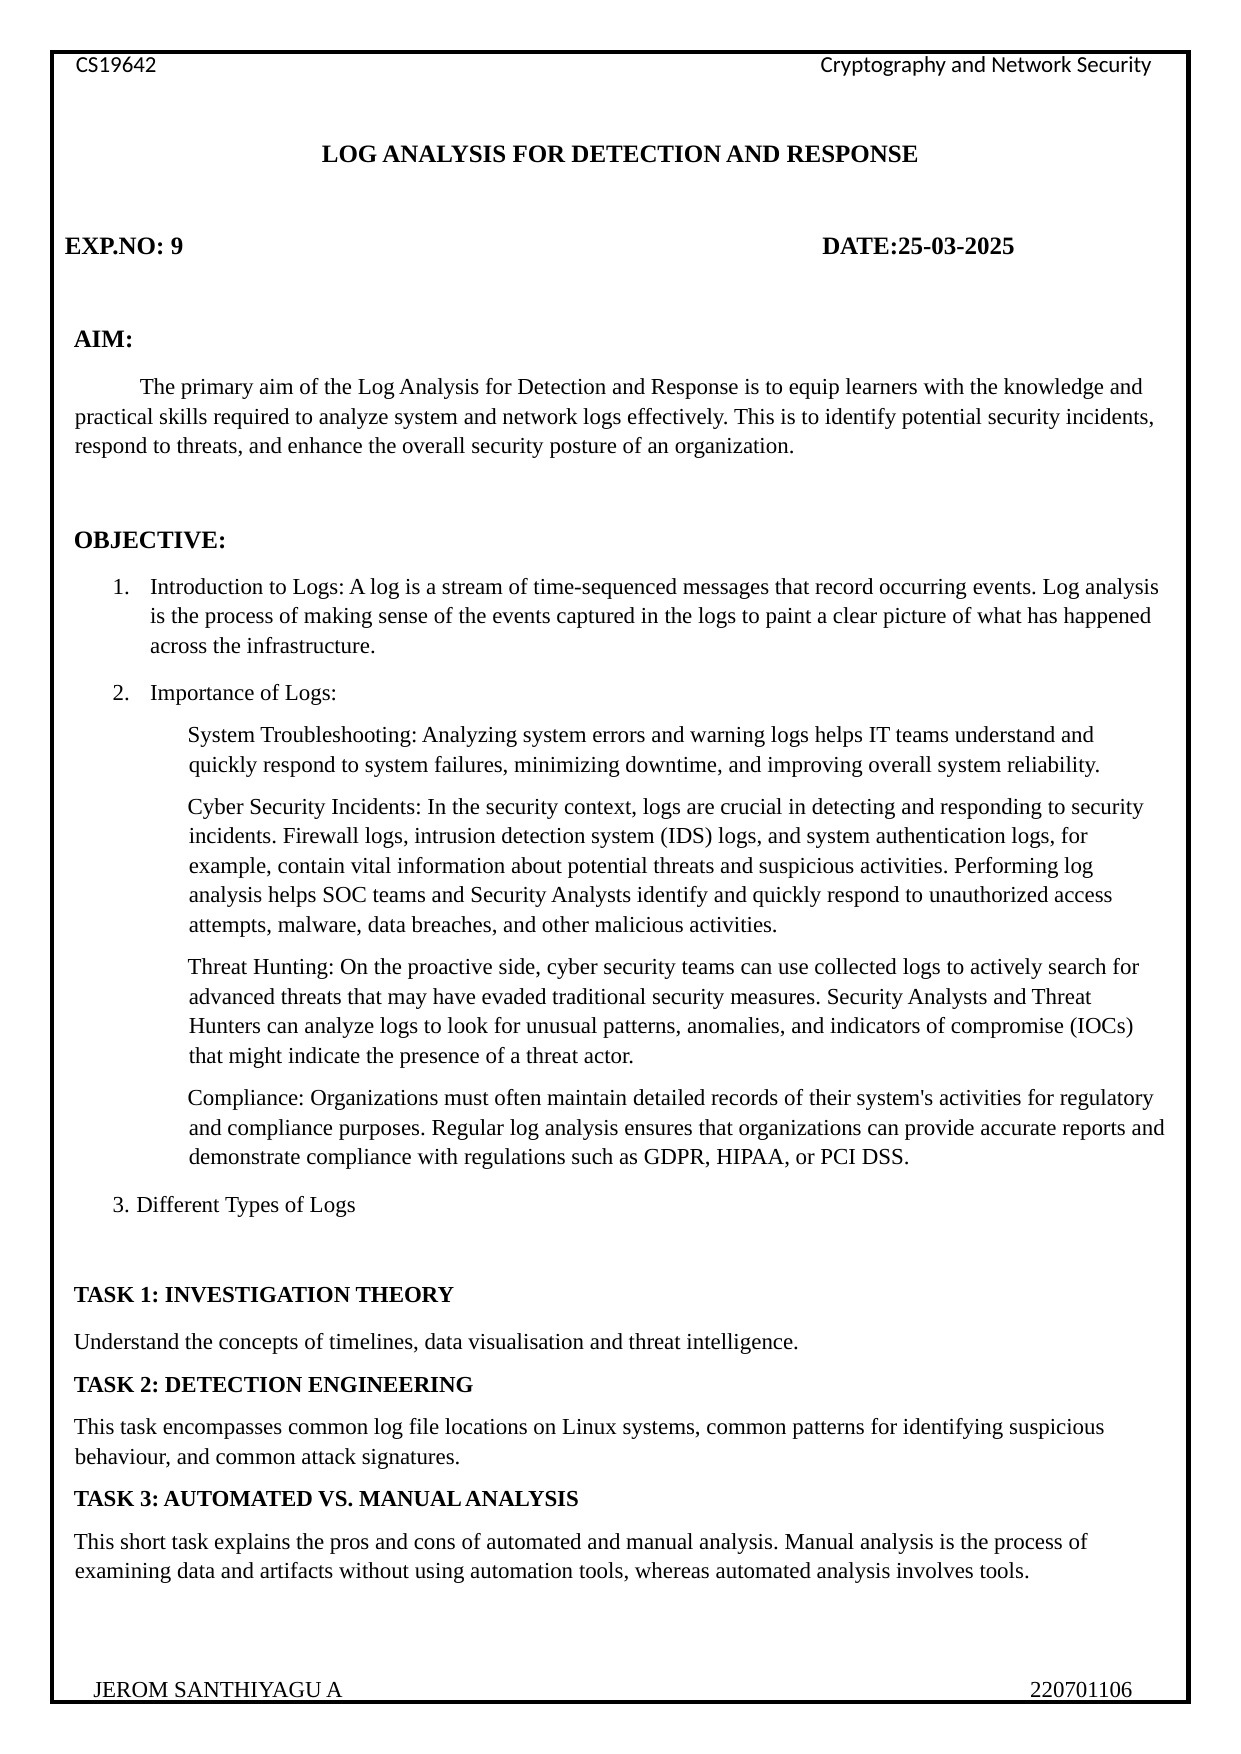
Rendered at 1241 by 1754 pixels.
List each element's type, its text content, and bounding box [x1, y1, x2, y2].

text Cyber Security Incidents: In the security context, logs are crucial in detecting and responding to security incidents. Firewall logs, intrusion detection system (IDS) logs, and system authentication logs, for example, contain vital information about potential threats and suspicious activities. Performing log analysis helps SOC teams and Security Analysts identify and quickly respond to unauthorized access attempts, malware, data breaches, and other malicious activities. [187, 793, 1166, 937]
text Understand the concepts of timelines, data visualisation and threat intelligence. [73, 1328, 1166, 1355]
text 3. Different Types of Logs [112, 1191, 1166, 1217]
text AIM: [73, 324, 1172, 353]
text TASK 1: INVESTIGATION THEORY [73, 1281, 1172, 1307]
text TASK 2: DETECTION ENGINEERING [73, 1371, 1172, 1397]
text This short task explains the pros and cons of automated and manual analysis. Manual analysis is the process of examining data and artifacts without using automation tools, whereas automated analysis involves tools. [73, 1528, 1166, 1583]
list Importance of Logs: [112, 679, 1166, 705]
text Threat Hunting: On the proactive side, cyber security teams can use collected logs to actively search for advanced threats that may have evaded traditional security measures. Security Analysts and Threat Hunters can analyze logs to look for unusual patterns, anomalies, and indicators of compromise (IOCs) that might indicate the presence of a threat actor. [187, 953, 1166, 1068]
text System Troubleshooting: Analyzing system errors and warning logs helps IT teams understand and quickly respond to system failures, minimizing downtime, and improving overall system reliability. [187, 721, 1166, 777]
subtitle LOG ANALYSIS FOR DETECTION AND RESPONSE [69, 139, 1172, 167]
text TASK 3: AUTOMATED VS. MANUAL ANALYSIS [73, 1485, 1172, 1512]
text The primary aim of the Log Analysis for Detection and Response is to equip learners with the knowledge and practical skills required to analyze system and network logs effectively. This is to identify potential security incidents, respond to threats, and enhance the overall security posture of an organization. [73, 373, 1166, 459]
text EXP.NO: 9 DATE:25-03-2025 [64, 231, 1172, 260]
text Compliance: Organizations must often maintain detailed records of their system's activities for regulatory and compliance purposes. Regular log analysis ensures that organizations can provide accurate reports and demonstrate compliance with regulations such as GDPR, HIPAA, or PCI DSS. [187, 1084, 1166, 1170]
list Introduction to Logs: A log is a stream of time-sequenced messages that record occurring events. Log analysis is the process of making sense of the events captured in the logs to paint a clear picture of what has happened across the infrastructure. [112, 573, 1166, 658]
text OBJECTIVE: [73, 525, 1172, 553]
text This task encompasses common log file locations on Linux systems, common patterns for identifying suspicious behaviour, and common attack signatures. [73, 1413, 1166, 1469]
